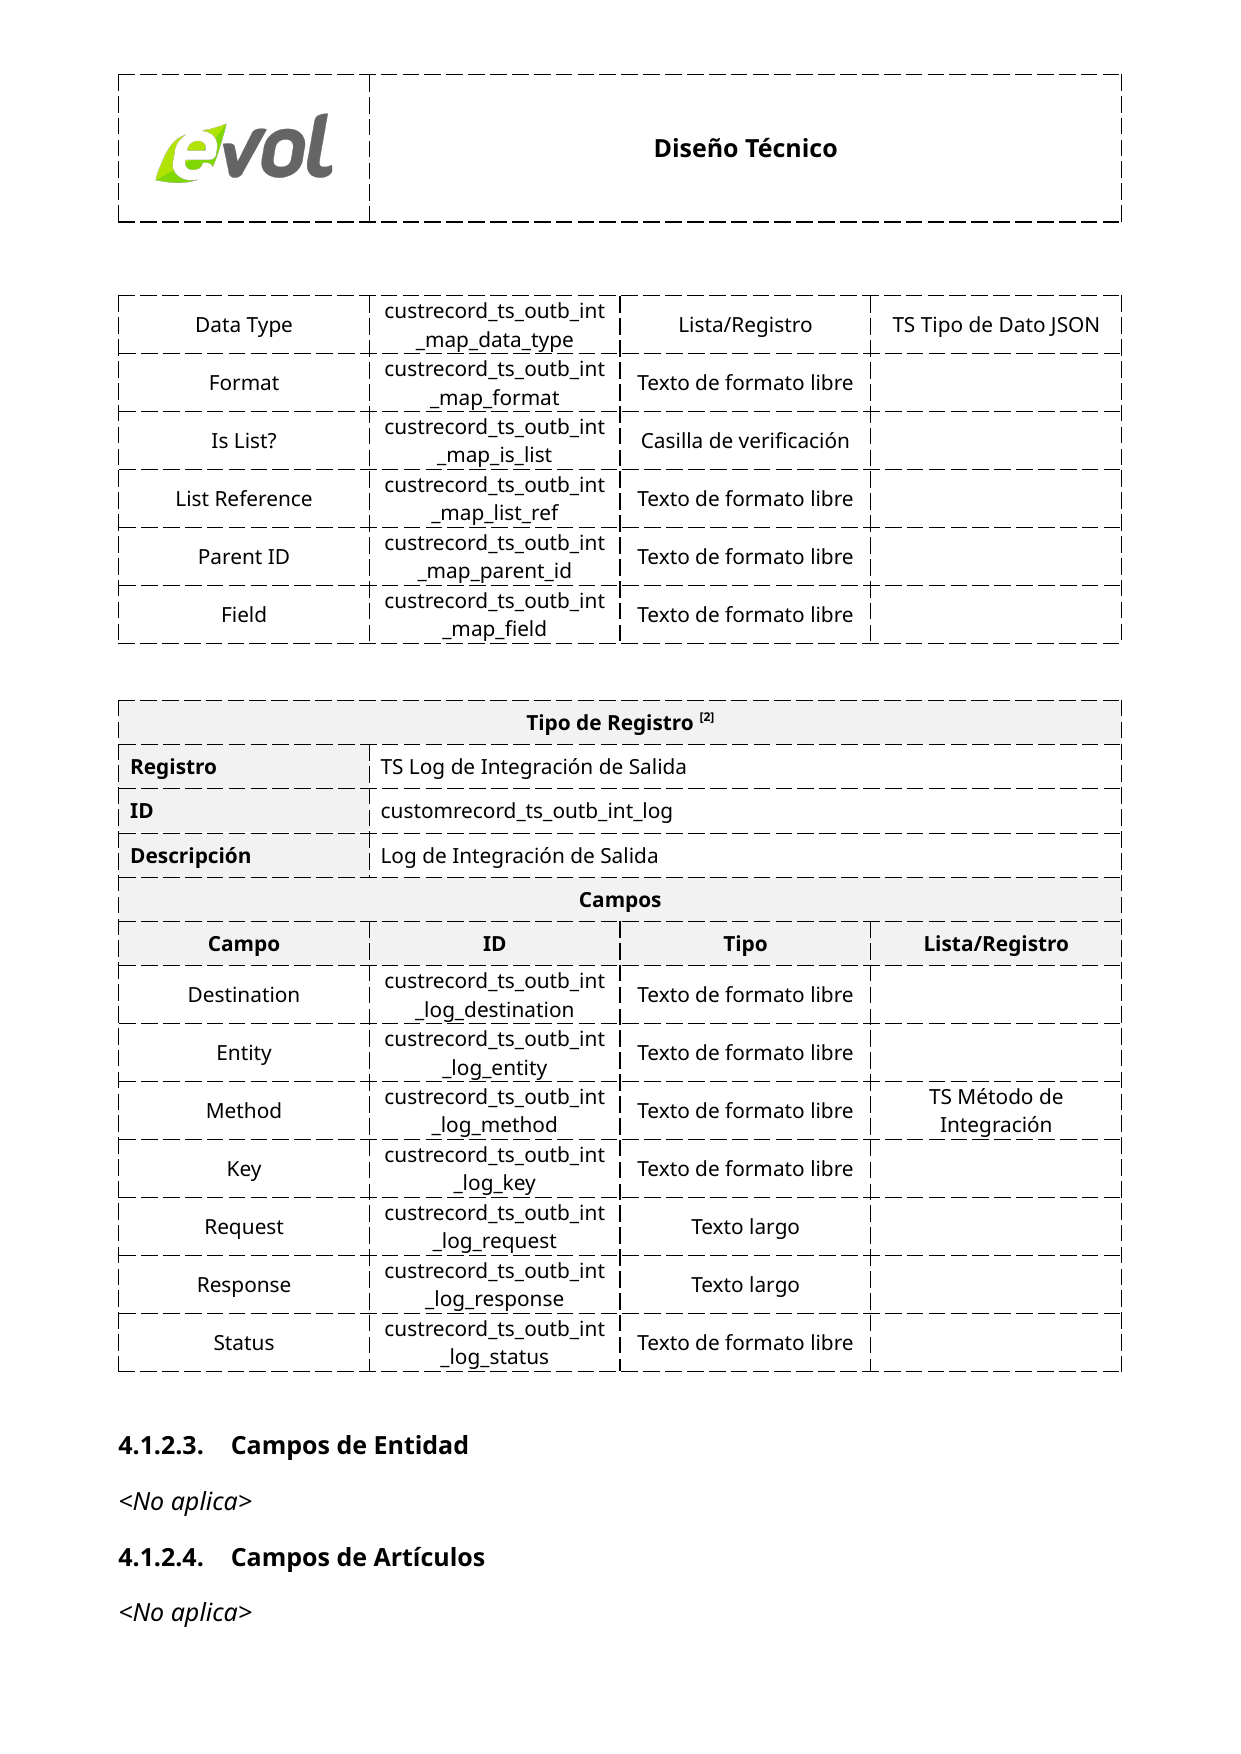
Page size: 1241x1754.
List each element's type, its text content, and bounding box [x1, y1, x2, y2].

table_cell Data Type [119, 295, 369, 353]
table_cell Campos [119, 877, 1122, 921]
table_cell custrecord_ts_outb_int_log_response [369, 1255, 620, 1313]
table_cell custrecord_ts_outb_int_log_request [369, 1197, 620, 1255]
table_cell [871, 411, 1122, 469]
table_cell Registro [119, 744, 369, 788]
table_cell Texto de formato libre [620, 1313, 871, 1371]
table_cell Entity [119, 1023, 369, 1081]
table_cell Texto de formato libre [620, 965, 871, 1023]
table_cell custrecord_ts_outb_int_log_entity [369, 1023, 620, 1081]
table_cell ID [369, 921, 620, 965]
table_cell Destination [119, 965, 369, 1023]
table_cell custrecord_ts_outb_int_map_parent_id [369, 527, 620, 585]
table_cell custrecord_ts_outb_int_map_field [369, 585, 620, 643]
text <No aplica> [118, 1483, 1122, 1517]
table_cell [871, 1139, 1122, 1197]
table_cell TS Método de Integración [871, 1081, 1122, 1139]
table_cell TS Tipo de Dato JSON [871, 295, 1122, 353]
table_cell [871, 1197, 1122, 1255]
table_cell TS Log de Integración de Salida [369, 744, 1122, 788]
table_cell Key [119, 1139, 369, 1197]
table_cell Is List? [119, 411, 369, 469]
table_cell Lista/Registro [871, 921, 1122, 965]
table_cell [871, 469, 1122, 527]
table_cell Format [119, 353, 369, 411]
table_cell custrecord_ts_outb_int_map_data_type [369, 295, 620, 353]
table_cell [871, 527, 1122, 585]
table_cell ID [119, 788, 369, 832]
table_cell [871, 965, 1122, 1023]
table_cell Status [119, 1313, 369, 1371]
table_cell Campo [119, 921, 369, 965]
table_cell List Reference [119, 469, 369, 527]
text <No aplica> [118, 1595, 1122, 1629]
table_cell Texto largo [620, 1255, 871, 1313]
table_cell Parent ID [119, 527, 369, 585]
table_cell Response [119, 1255, 369, 1313]
table_cell Method [119, 1081, 369, 1139]
table_cell [871, 1313, 1122, 1371]
table_cell [871, 353, 1122, 411]
table_cell custrecord_ts_outb_int_log_key [369, 1139, 620, 1197]
table_cell custrecord_ts_outb_int_log_destination [369, 965, 620, 1023]
subtitle Campos de Artículos [118, 1539, 1122, 1573]
table_cell Texto de formato libre [620, 527, 871, 585]
table_cell Field [119, 585, 369, 643]
picture [155, 113, 333, 183]
table_cell Tipo [620, 921, 871, 965]
table_cell customrecord_ts_outb_int_log [369, 788, 1122, 832]
table_cell custrecord_ts_outb_int_map_is_list [369, 411, 620, 469]
table_header Tipo de Registro [2] [119, 700, 1122, 744]
table_cell [871, 585, 1122, 643]
table_cell Lista/Registro [620, 295, 871, 353]
table_cell Casilla de verificación [620, 411, 871, 469]
table_cell Request [119, 1197, 369, 1255]
table_cell Texto de formato libre [620, 585, 871, 643]
table_cell custrecord_ts_outb_int_map_list_ref [369, 469, 620, 527]
table_cell Descripción [119, 833, 369, 877]
table_cell Texto largo [620, 1197, 871, 1255]
table_cell Texto de formato libre [620, 1139, 871, 1197]
table_cell [871, 1255, 1122, 1313]
table_cell custrecord_ts_outb_int_log_status [369, 1313, 620, 1371]
table_cell Texto de formato libre [620, 353, 871, 411]
table_cell custrecord_ts_outb_int_log_method [369, 1081, 620, 1139]
table_cell Texto de formato libre [620, 469, 871, 527]
table_cell [871, 1023, 1122, 1081]
table_cell Texto de formato libre [620, 1081, 871, 1139]
table_cell Texto de formato libre [620, 1023, 871, 1081]
table_cell Log de Integración de Salida [369, 833, 1122, 877]
subtitle Campos de Entidad [118, 1428, 1122, 1462]
table_cell custrecord_ts_outb_int_map_format [369, 353, 620, 411]
